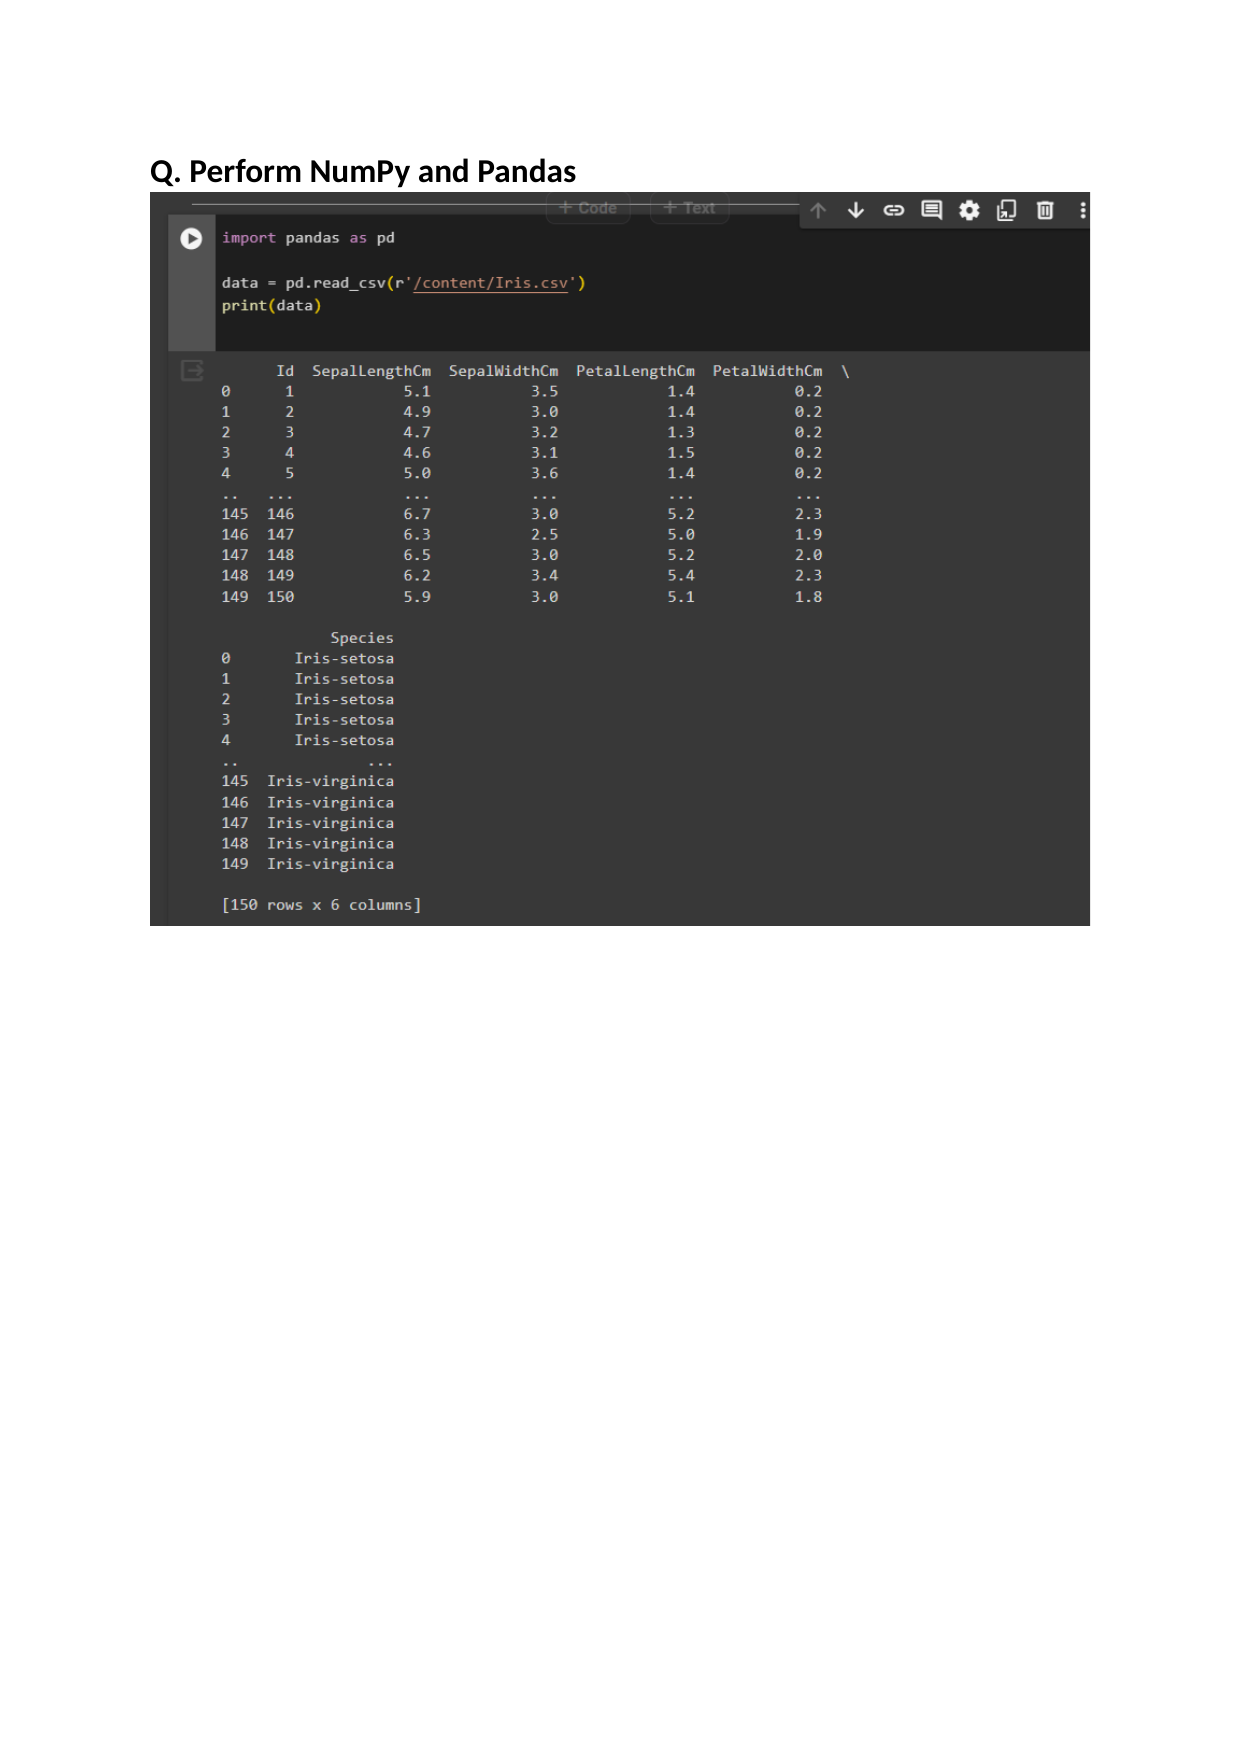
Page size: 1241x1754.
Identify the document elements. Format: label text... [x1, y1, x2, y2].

picture [150, 192, 1091, 926]
text Q. Perform NumPy and Pandas [150, 150, 1090, 192]
